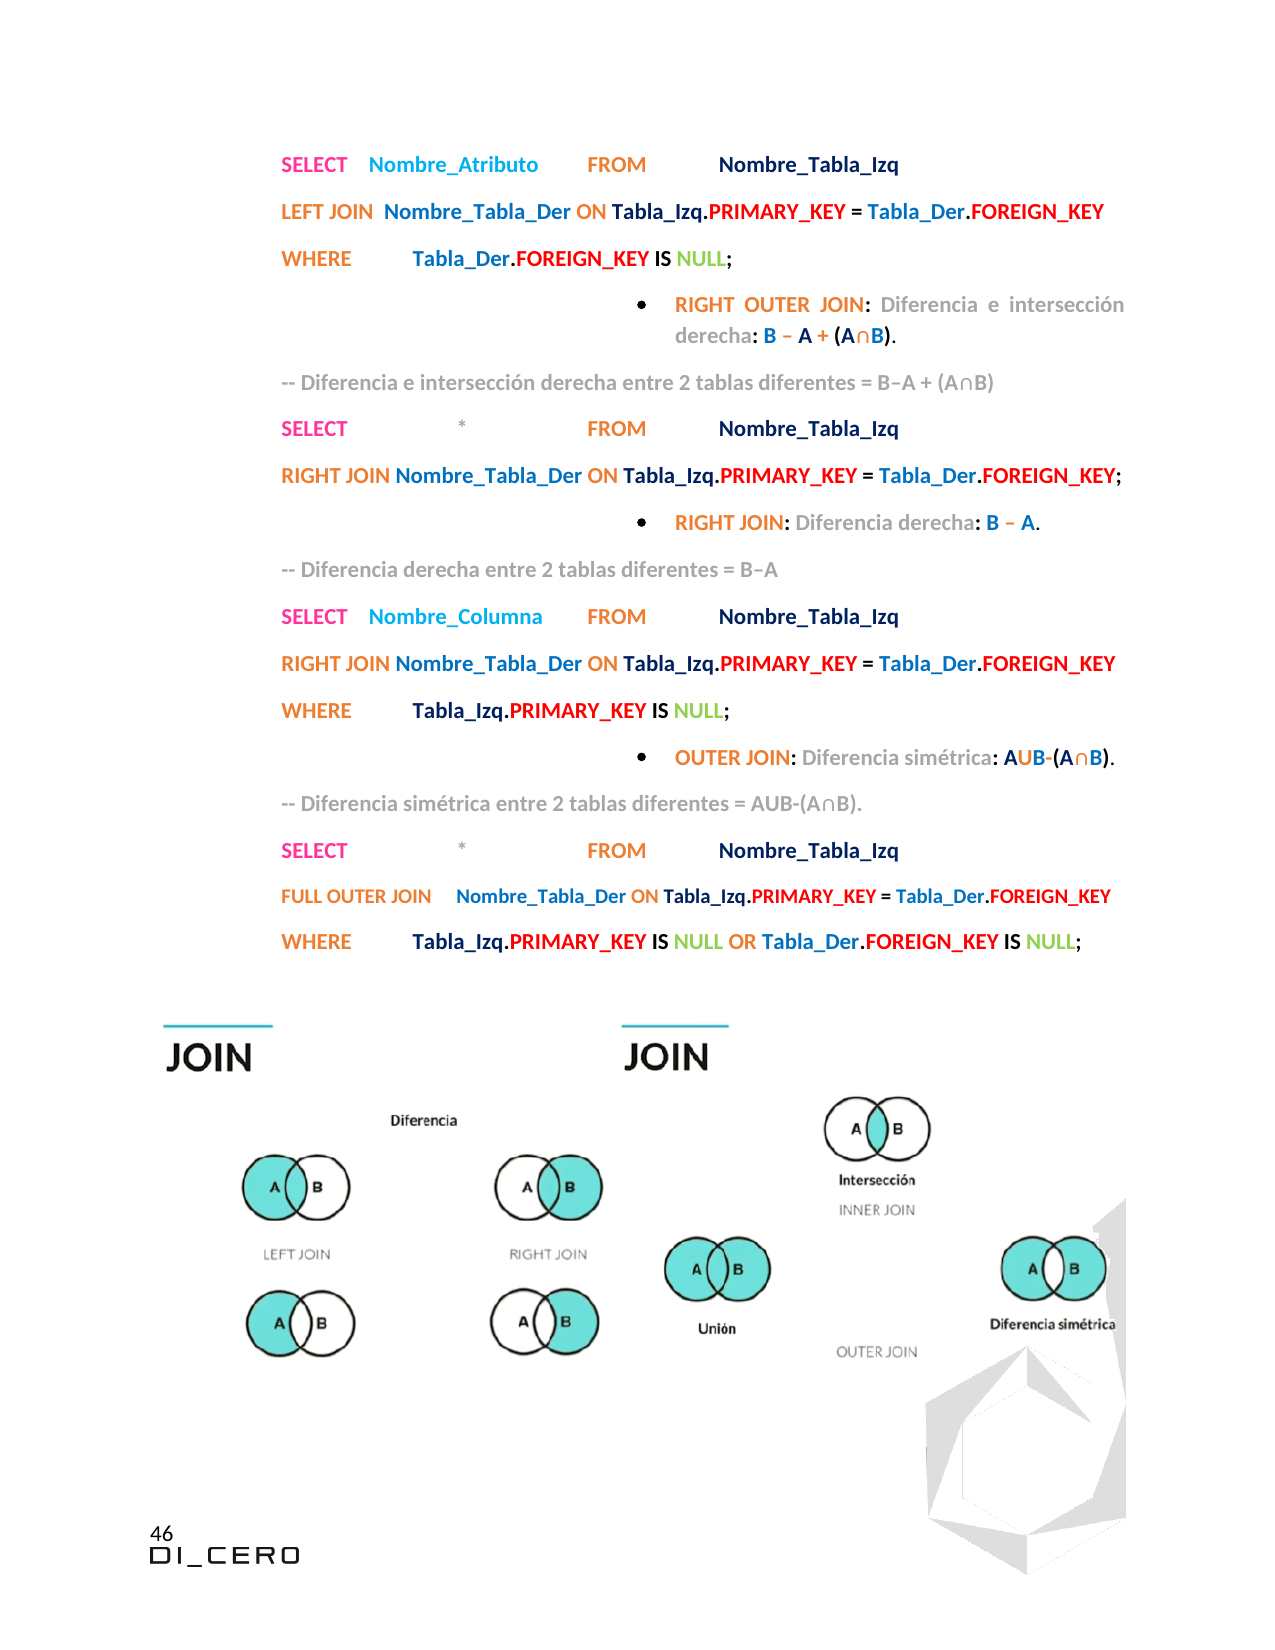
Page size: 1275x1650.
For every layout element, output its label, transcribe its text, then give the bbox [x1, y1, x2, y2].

text -- Diferencia e intersección derecha entre 2 tablas diferentes = B–A + (A∩B) [281, 368, 1125, 396]
text -- Diferencia derecha entre 2 tablas diferentes = B–A [281, 555, 1125, 583]
list RIGHT JOIN: Diferencia derecha: B – A. [637, 508, 1125, 536]
picture [153, 1022, 610, 1368]
text WHERE Tabla_Izq.PRIMARY_KEY IS NULL OR Tabla_Der.FOREIGN_KEY IS NULL; [281, 927, 1125, 955]
text SELECT Nombre_Atributo FROM Nombre_Tabla_Izq [281, 150, 1125, 178]
text LEFT JOIN Nombre_Tabla_Der ON Tabla_Izq.PRIMARY_KEY = Tabla_Der.FOREIGN_KEY [281, 197, 1125, 225]
text SELECT * FROM Nombre_Tabla_Izq [281, 414, 1125, 443]
list OUTER JOIN: Diferencia simétrica: AUB-(A∩B). [637, 743, 1125, 771]
text FULL OUTER JOIN Nombre_Tabla_Der ON Tabla_Izq.PRIMARY_KEY = Tabla_Der.FOREIGN_KEY [237, 883, 1125, 909]
text WHERE Tabla_Izq.PRIMARY_KEY IS NULL; [281, 696, 1125, 724]
picture [150, 1547, 299, 1567]
text WHERE Tabla_Der.FOREIGN_KEY IS NULL; [281, 244, 1125, 272]
picture [614, 1021, 1126, 1575]
list RIGHT OUTER JOIN: Diferencia e intersección derecha: B – A + (A∩B). [637, 291, 1125, 349]
text SELECT Nombre_Columna FROM Nombre_Tabla_Izq [281, 602, 1125, 630]
text RIGHT JOIN Nombre_Tabla_Der ON Tabla_Izq.PRIMARY_KEY = Tabla_Der.FOREIGN_KEY; [281, 461, 1125, 489]
text RIGHT JOIN Nombre_Tabla_Der ON Tabla_Izq.PRIMARY_KEY = Tabla_Der.FOREIGN_KEY [281, 649, 1125, 677]
text SELECT * FROM Nombre_Tabla_Izq [281, 836, 1125, 864]
text -- Diferencia simétrica entre 2 tablas diferentes = AUB-(A∩B). [281, 789, 1125, 818]
